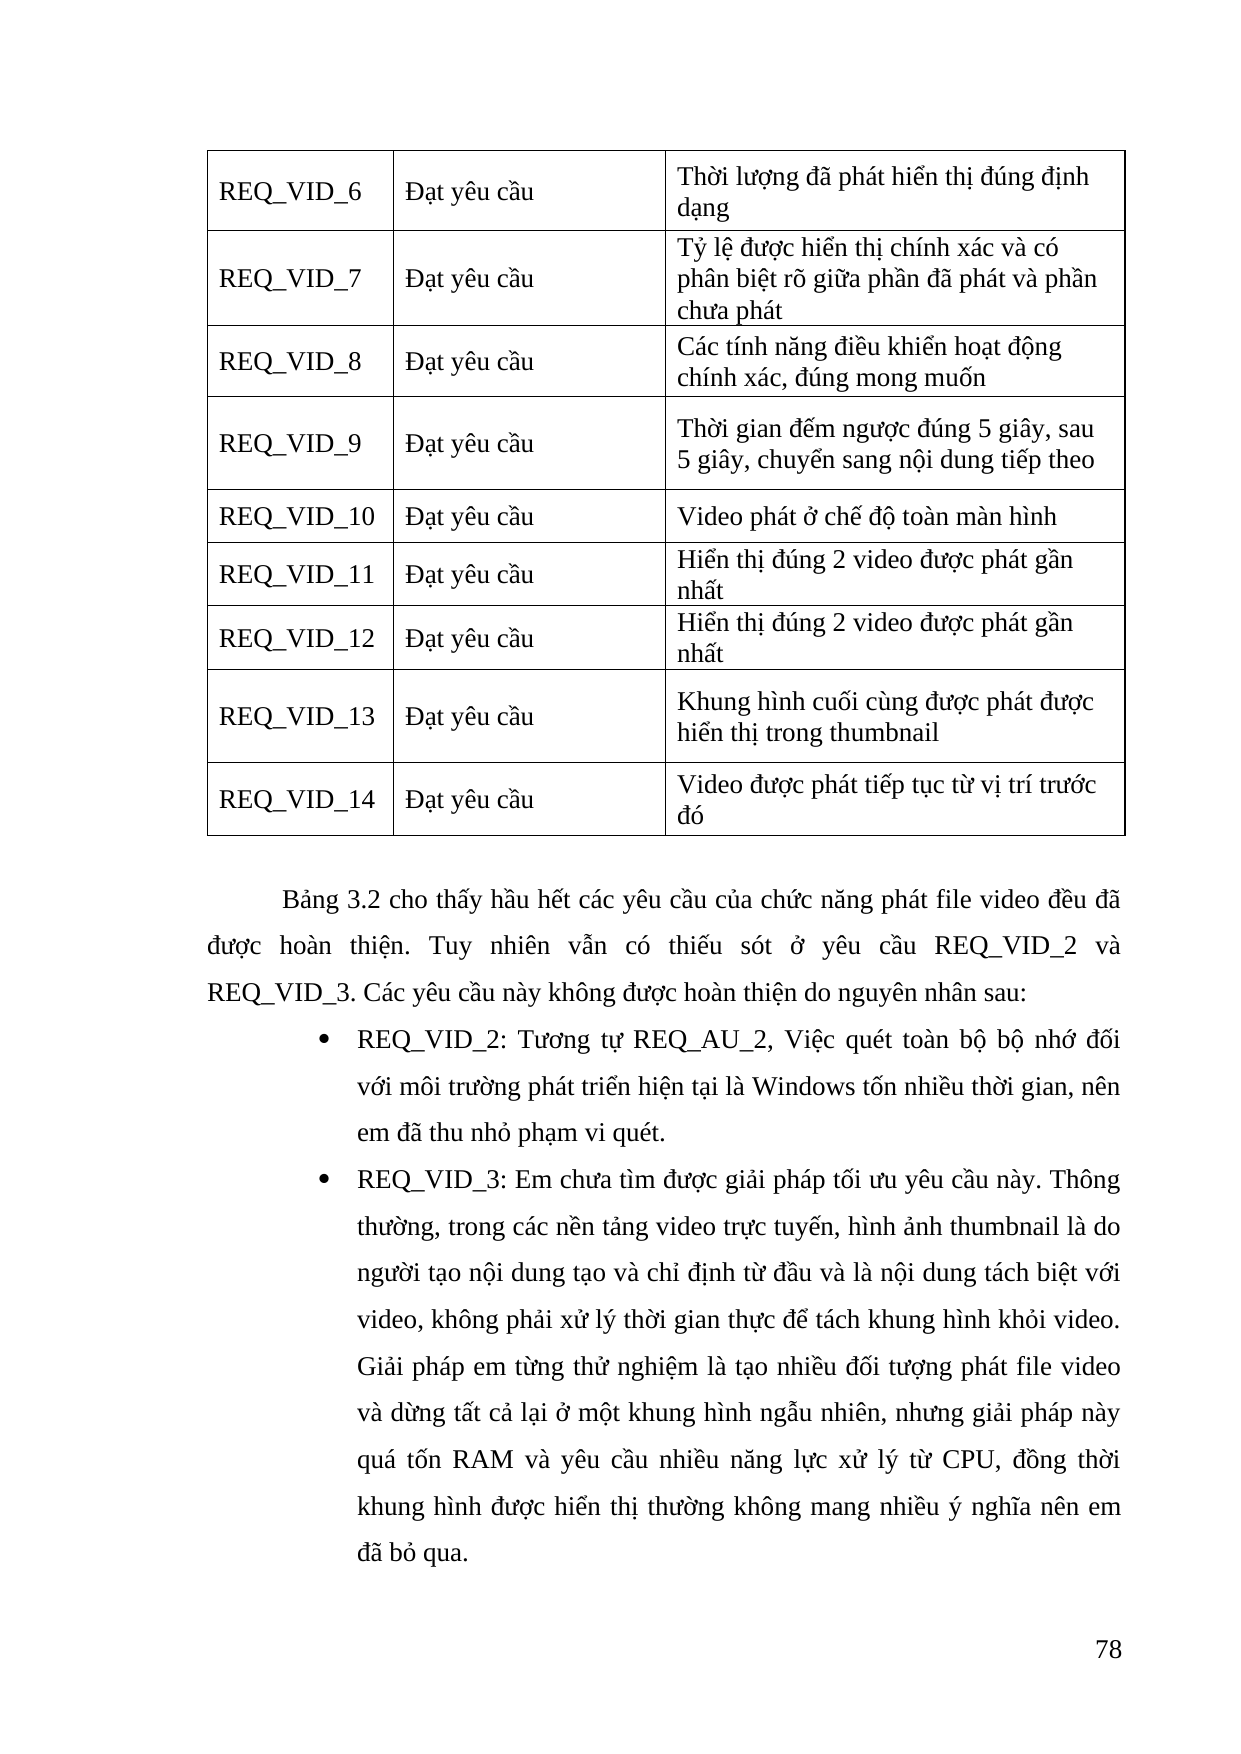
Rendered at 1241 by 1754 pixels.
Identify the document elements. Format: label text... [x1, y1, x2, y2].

table_cell REQ_VID_10 [208, 490, 393, 542]
table_cell Đạt yêu cầu [394, 231, 665, 325]
table_cell Đạt yêu cầu [394, 326, 665, 396]
table_cell Video phát ở chế độ toàn màn hình [666, 490, 1124, 542]
table_cell Thời gian đếm ngược đúng 5 giây, sau 5 giây, chuyển sang nội dung tiếp theo [666, 397, 1124, 489]
table_cell Tỷ lệ được hiển thị chính xác và có phân biệt rõ giữa phần đã phát và phần chưa phát [666, 231, 1124, 325]
table_cell Khung hình cuối cùng được phát được hiển thị trong thumbnail [666, 670, 1124, 762]
table_cell Thời lượng đã phát hiển thị đúng định dạng [666, 151, 1124, 230]
table_cell Các tính năng điều khiển hoạt động chính xác, đúng mong muốn [666, 326, 1124, 396]
list REQ_VID_3: Em chưa tìm được giải pháp tối ưu yêu cầu này. Thông thường, trong các nền tảng video trực tuyến, hình ảnh thumbnail là do người tạo nội dung tạo và chỉ định từ đầu và là nội dung tách biệt với video, không phải xử lý thời gian thực để tách khung hình khỏi video. Giải pháp em từng thử nghiệm là tạo nhiều đối tượng phát file video và dừng tất cả lại ở một khung hình ngẫu nhiên, nhưng giải pháp này quá tốn RAM và yêu cầu nhiều năng lực xử lý từ CPU, đồng thời khung hình được hiển thị thường không mang nhiều ý nghĩa nên em đã bỏ qua. [319, 1163, 1122, 1567]
table_cell Hiển thị đúng 2 video được phát gần nhất [666, 543, 1124, 605]
table_cell REQ_VID_14 [208, 763, 393, 835]
table_cell REQ_VID_7 [208, 231, 393, 325]
table_cell Đạt yêu cầu [394, 606, 665, 669]
table_cell Hiển thị đúng 2 video được phát gần nhất [666, 606, 1124, 669]
table_cell Đạt yêu cầu [394, 543, 665, 605]
table_cell REQ_VID_13 [208, 670, 393, 762]
table_cell REQ_VID_6 [208, 151, 393, 230]
list REQ_VID_2: Tương tự REQ_AU_2, Việc quét toàn bộ bộ nhớ đối với môi trường phát triển hiện tại là Windows tốn nhiều thời gian, nên em đã thu nhỏ phạm vi quét. [319, 1023, 1122, 1147]
table_cell REQ_VID_9 [208, 397, 393, 489]
text Bảng 3.2 cho thấy hầu hết các yêu cầu của chức năng phát file video đều đã được hoàn thiện. Tuy nhiên vẫn có thiếu sót ở yêu cầu REQ_VID_2 và REQ_VID_3. Các yêu cầu này không được hoàn thiện do nguyên nhân sau: [207, 883, 1122, 1007]
table_cell Đạt yêu cầu [394, 151, 665, 230]
table_cell Video được phát tiếp tục từ vị trí trước đó [666, 763, 1124, 835]
table_cell REQ_VID_12 [208, 606, 393, 669]
table_cell REQ_VID_8 [208, 326, 393, 396]
table_cell Đạt yêu cầu [394, 670, 665, 762]
table_cell Đạt yêu cầu [394, 490, 665, 542]
table_cell Đạt yêu cầu [394, 763, 665, 835]
table_cell Đạt yêu cầu [394, 397, 665, 489]
table_cell REQ_VID_11 [208, 543, 393, 605]
